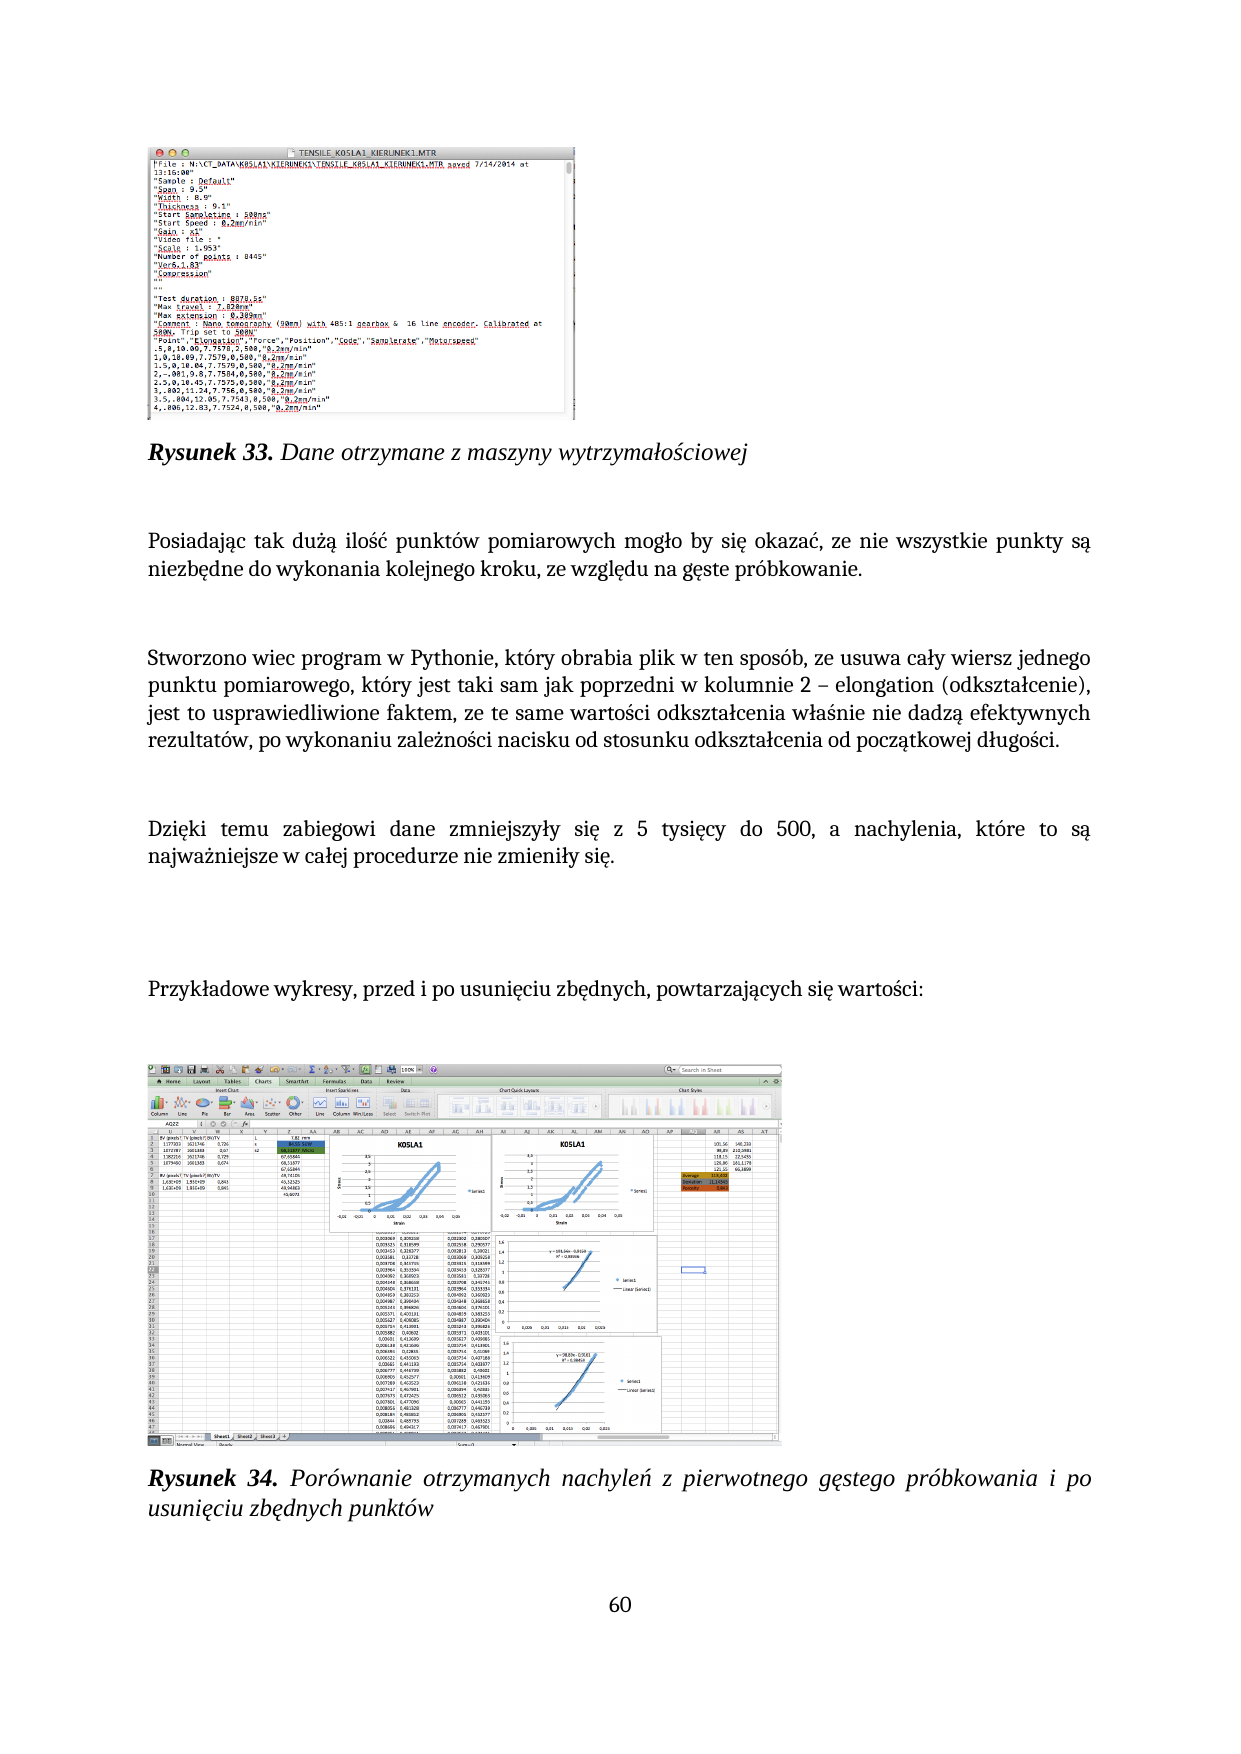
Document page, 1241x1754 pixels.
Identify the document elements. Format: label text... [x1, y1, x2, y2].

text Przykładowe wykresy, przed i po usunięciu zbędnych, powtarzających się wartości: [148, 976, 1092, 1002]
text Stworzono wiec program w Pythonie, który obrabia plik w ten sposób, ze usuwa cały wiersz jednego punktu pomiarowego, który jest taki sam jak poprzedni w kolumnie 2 – elongation (odkształcenie), jest to usprawiedliwione faktem, ze te same wartości odkształcenia właśnie nie dadzą efektywnych rezultatów, po wykonaniu zależności nacisku od stosunku odkształcenia od początkowej długości. [148, 644, 1092, 753]
text Rysunek 33. Dane otrzymane z maszyny wytrzymałościowej [148, 437, 1092, 466]
text Rysunek 34. Porównanie otrzymanych nachyleń z pierwotnego gęstego próbkowania i po usunięciu zbędnych punktów [148, 1463, 1092, 1522]
picture [147, 1064, 782, 1446]
text Posiadając tak dużą ilość punktów pomiarowych mogło by się okazać, ze nie wszystkie punkty są niezbędne do wykonania kolejnego kroku, ze względu na gęste próbkowanie. [148, 528, 1092, 582]
picture [147, 147, 576, 420]
text Dzięki temu zabiegowi dane zmniejszyły się z 5 tysięcy do 500, a nachylenia, które to są najważniejsze w całej procedurze nie zmieniły się. [148, 816, 1092, 869]
